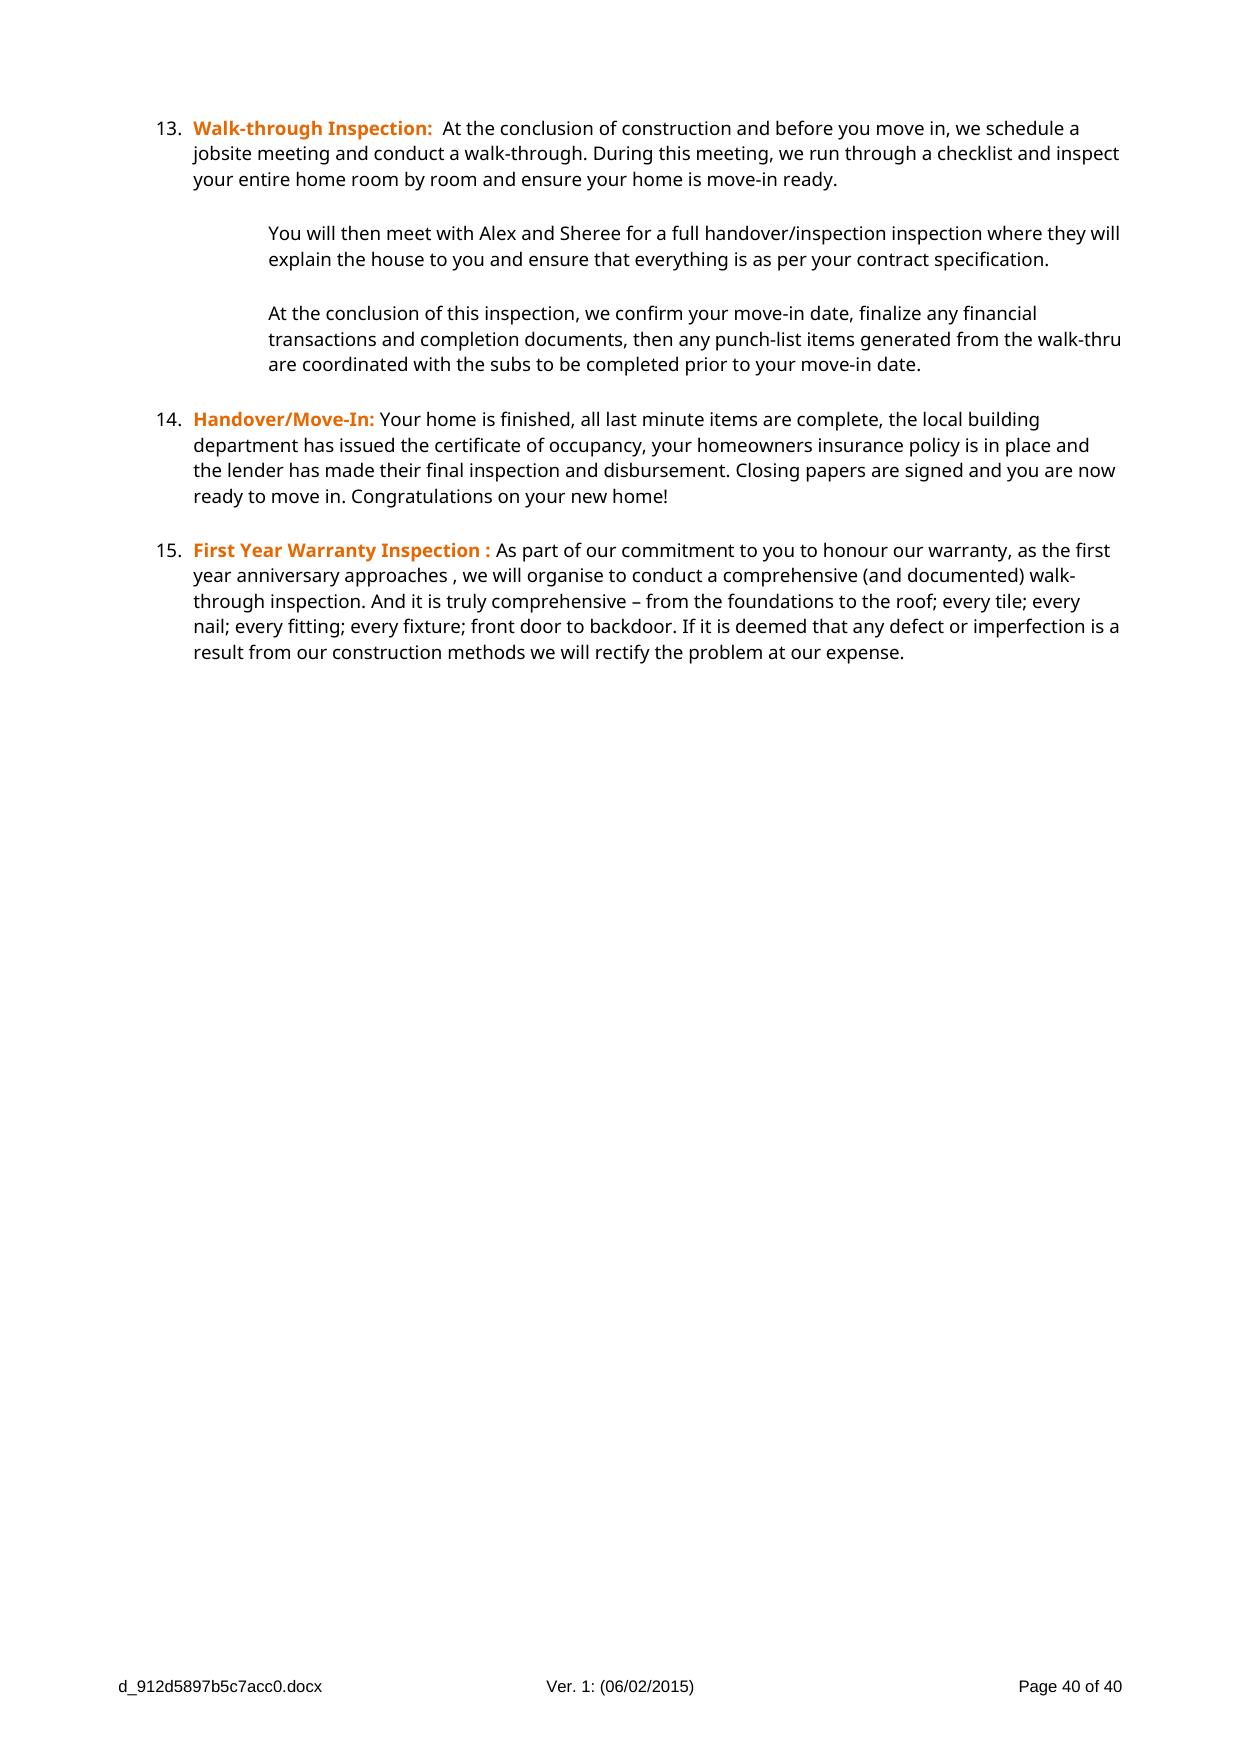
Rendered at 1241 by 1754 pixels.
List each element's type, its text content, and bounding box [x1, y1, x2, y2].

text You will then meet with Alex and Sheree for a full handover/inspection inspection where they will explain the house to you and ensure that everything is as per your contract specification. [268, 221, 1122, 272]
list First Year Warranty Inspection : As part of our commitment to you to honour our warranty, as the first year anniversary approaches , we will organise to conduct a comprehensive (and documented) walk-through inspection. And it is truly comprehensive – from the foundations to the roof; every tile; every nail; every fitting; every fixture; front door to backdoor. If it is deemed that any defect or imperfection is a result from our construction methods we will rectify the problem at our expense. [156, 537, 1122, 665]
text At the conclusion of this inspection, we confirm your move-in date, finalize any financial transactions and completion documents, then any punch-list items generated from the walk-thru are coordinated with the subs to be completed prior to your move-in date. [268, 301, 1122, 377]
list Walk-through Inspection: At the conclusion of construction and before you move in, we schedule a jobsite meeting and conduct a walk-through. During this meeting, we run through a checklist and inspect your entire home room by room and ensure your home is move-in ready. [156, 115, 1122, 191]
list Handover/Move-In: Your home is finished, all last minute items are complete, the local building department has issued the certificate of occupancy, your homeowners insurance policy is in place and the lender has made their final inspection and disbursement. Closing papers are signed and you are now ready to move in. Congratulations on your new home! [156, 406, 1122, 537]
